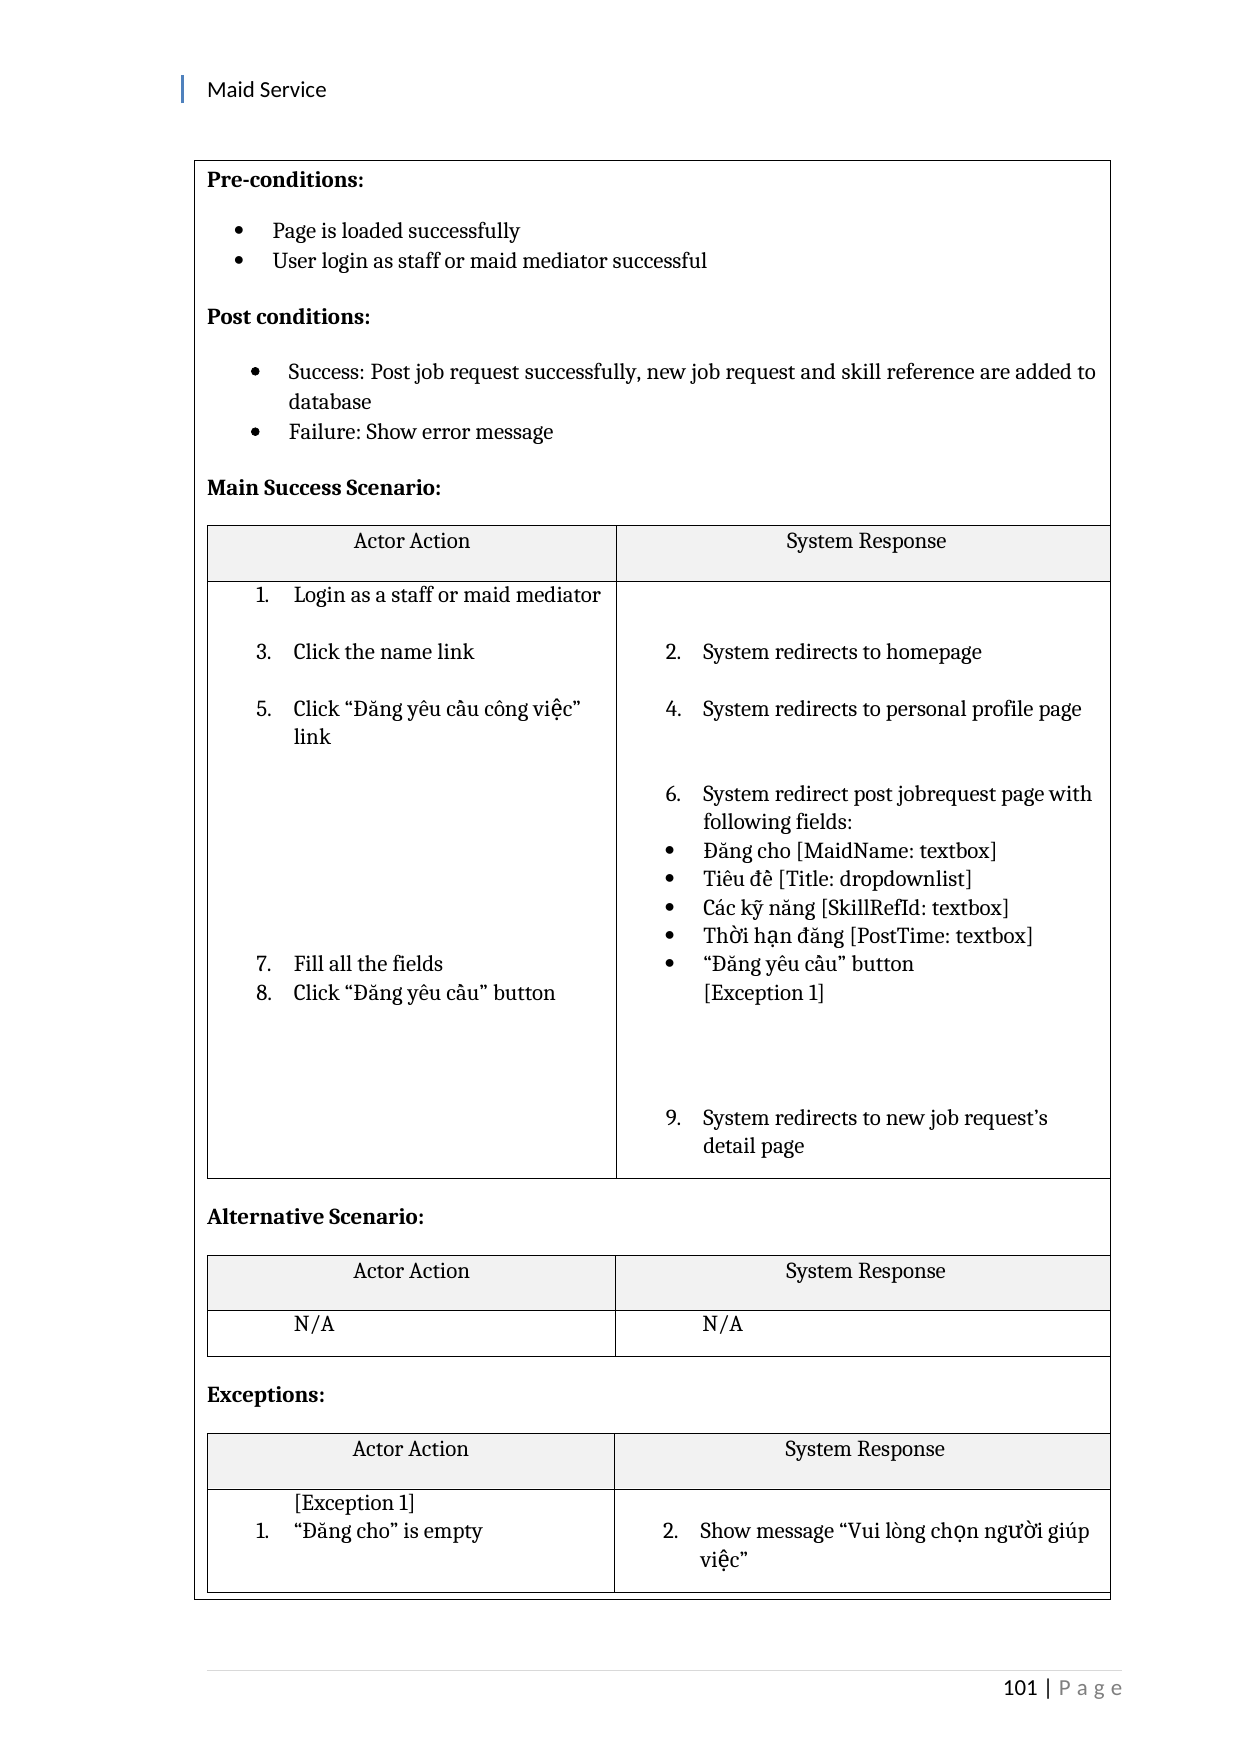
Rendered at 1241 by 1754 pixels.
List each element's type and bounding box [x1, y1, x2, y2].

table_cell [195, 161, 1110, 1599]
